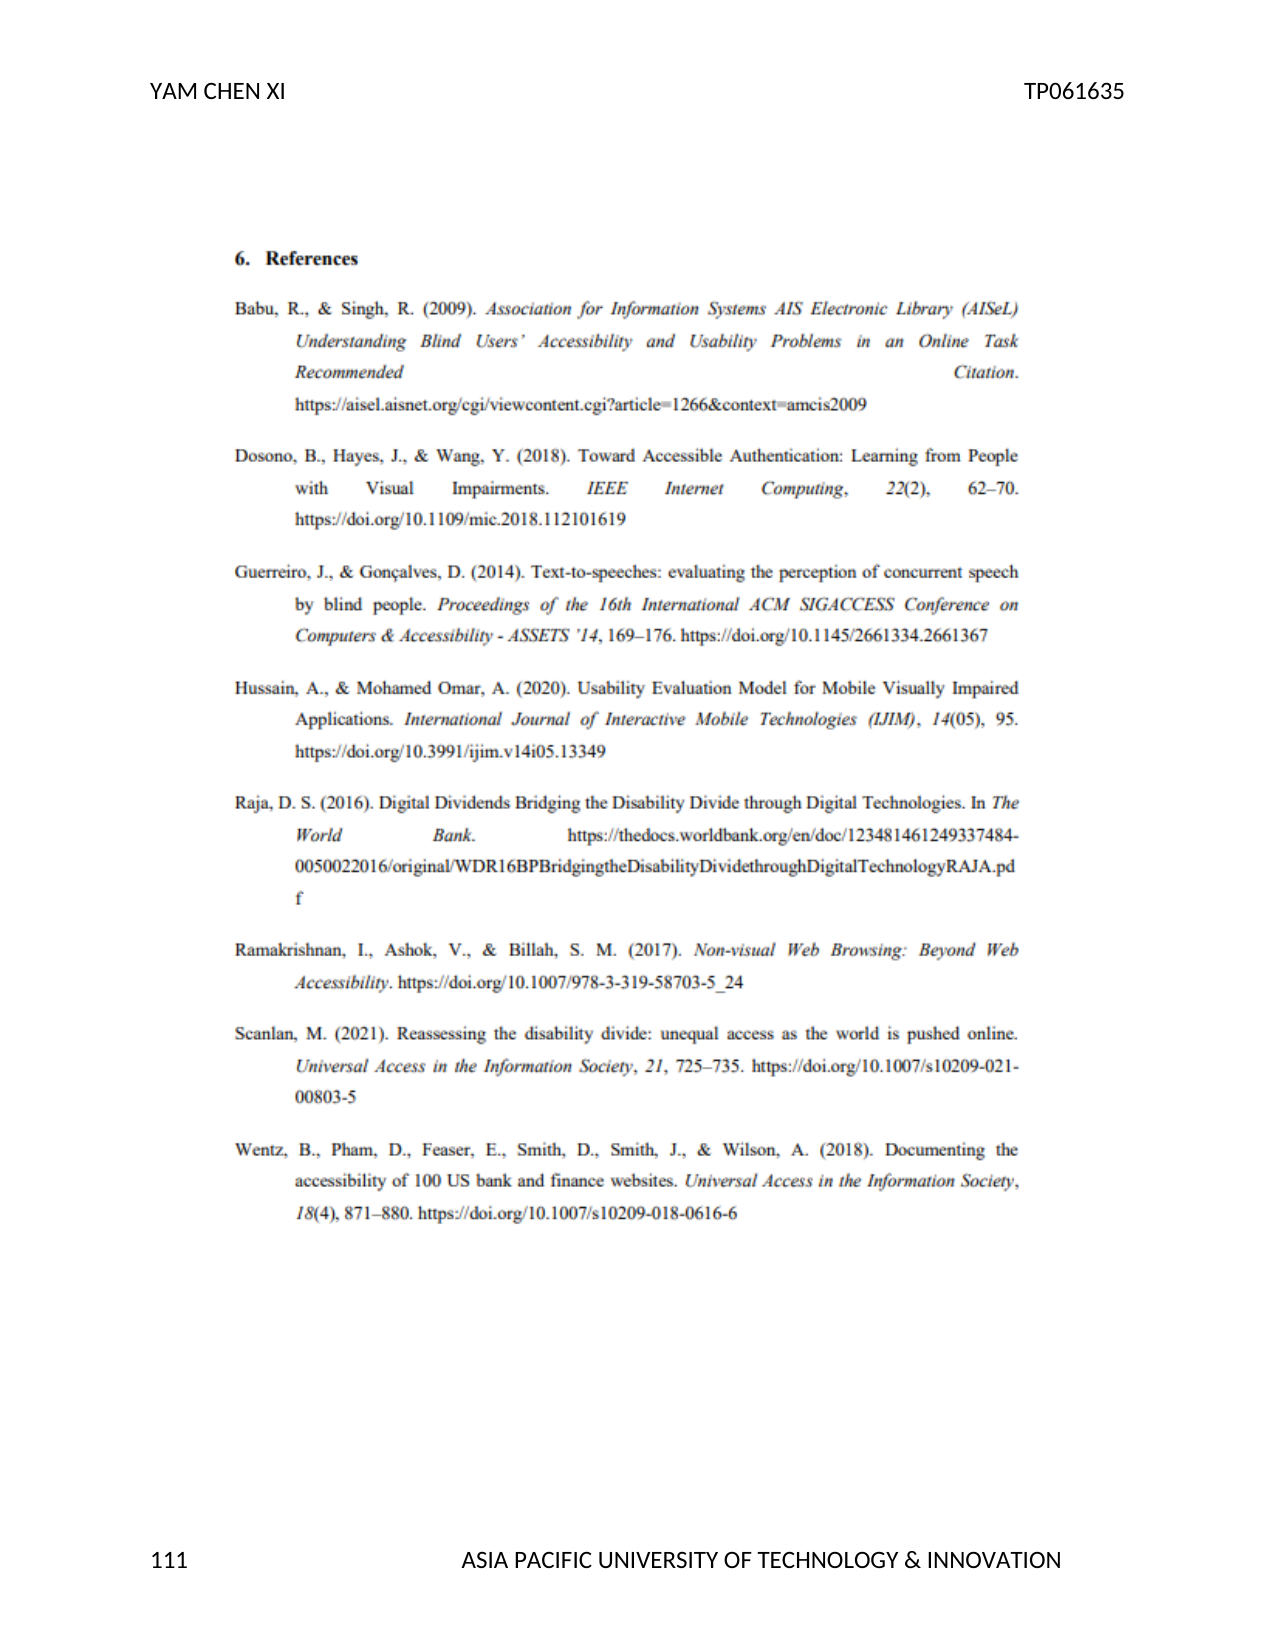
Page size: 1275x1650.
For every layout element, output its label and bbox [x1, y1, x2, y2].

picture [154, 150, 1121, 1275]
